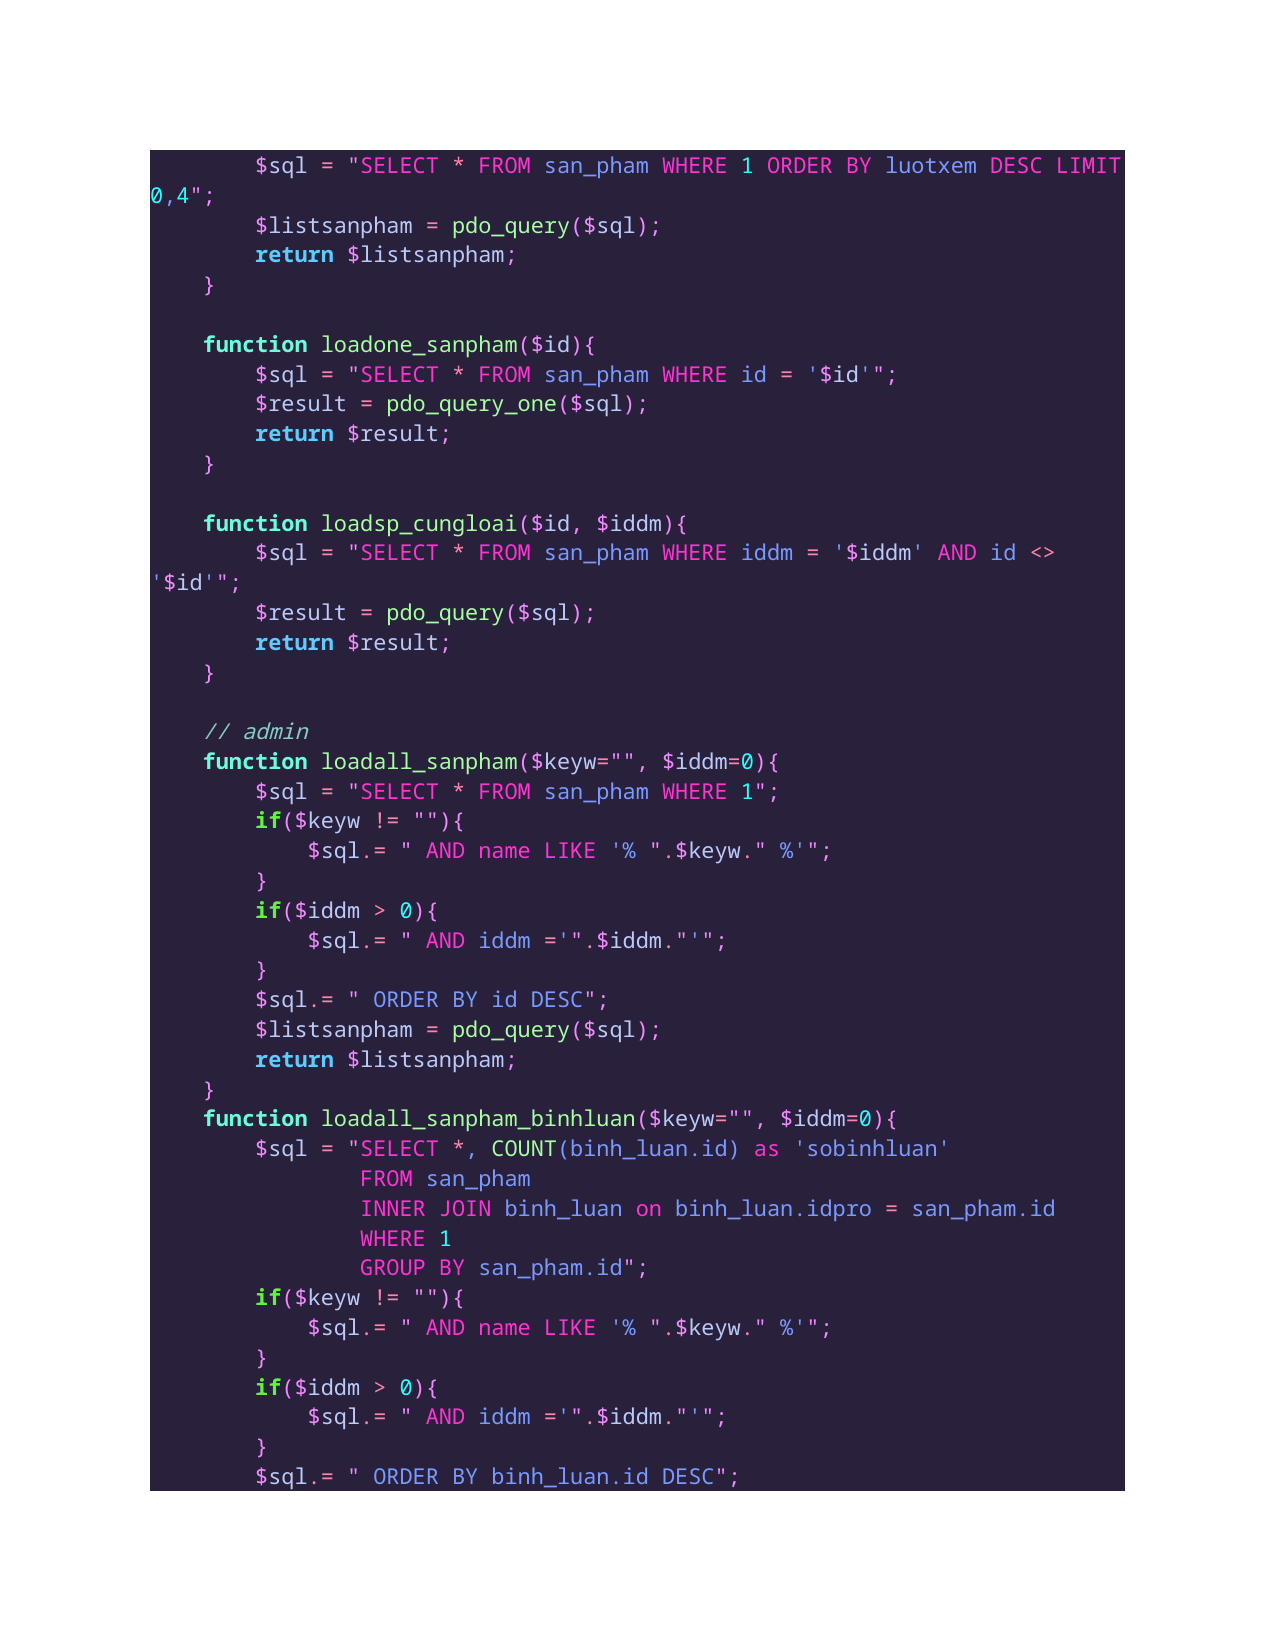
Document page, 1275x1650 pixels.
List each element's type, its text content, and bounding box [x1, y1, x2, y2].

text WHERE 1 [150, 1222, 1125, 1252]
text return $listsanpham; [150, 239, 1125, 269]
text if($iddm > 0){ [150, 895, 1125, 924]
text $result = pdo_query_one($sql); [150, 388, 1125, 418]
text } [150, 448, 1125, 478]
text $sql.= " AND name LIKE '% ".$keyw." %'"; [150, 1312, 1125, 1342]
text } [150, 954, 1125, 984]
text $sql.= " ORDER BY binh_luan.id DESC"; [150, 1461, 1125, 1491]
text // admin [150, 716, 1125, 746]
text INNER JOIN binh_luan on binh_luan.idpro = san_pham.id [150, 1193, 1125, 1222]
text } [150, 1342, 1125, 1371]
text if($iddm > 0){ [150, 1371, 1125, 1401]
text if($keyw != ""){ [150, 805, 1125, 835]
text $sql = "SELECT * FROM san_pham WHERE 1"; [150, 776, 1125, 805]
text } [150, 656, 1125, 686]
text GROUP BY san_pham.id"; [150, 1252, 1125, 1282]
text } [150, 865, 1125, 895]
text function loadall_sanpham($keyw="", $iddm=0){ [150, 746, 1125, 776]
text $sql = "SELECT * FROM san_pham WHERE id = '$id'"; [150, 358, 1125, 388]
text } [150, 1073, 1125, 1103]
text $sql.= " ORDER BY id DESC"; [150, 984, 1125, 1014]
text return $result; [150, 627, 1125, 656]
text } [150, 269, 1125, 299]
text $sql = "SELECT *, COUNT(binh_luan.id) as 'sobinhluan' [150, 1133, 1125, 1163]
text function loadone_sanpham($id){ [150, 329, 1125, 358]
text function loadall_sanpham_binhluan($keyw="", $iddm=0){ [150, 1103, 1125, 1133]
text $sql = "SELECT * FROM san_pham WHERE 1 ORDER BY luotxem DESC LIMIT 0,4"; [150, 150, 1125, 209]
text return $result; [150, 418, 1125, 448]
text return $listsanpham; [150, 1044, 1125, 1073]
text $sql = "SELECT * FROM san_pham WHERE iddm = '$iddm' AND id <> '$id'"; [150, 537, 1125, 597]
text if($keyw != ""){ [150, 1282, 1125, 1312]
text } [150, 1431, 1125, 1461]
text $sql.= " AND name LIKE '% ".$keyw." %'"; [150, 835, 1125, 865]
text $result = pdo_query($sql); [150, 597, 1125, 627]
text $listsanpham = pdo_query($sql); [150, 1014, 1125, 1044]
text FROM san_pham [150, 1163, 1125, 1193]
text $listsanpham = pdo_query($sql); [150, 209, 1125, 239]
text $sql.= " AND iddm ='".$iddm."'"; [150, 924, 1125, 954]
text function loadsp_cungloai($id, $iddm){ [150, 507, 1125, 537]
text $sql.= " AND iddm ='".$iddm."'"; [150, 1401, 1125, 1431]
